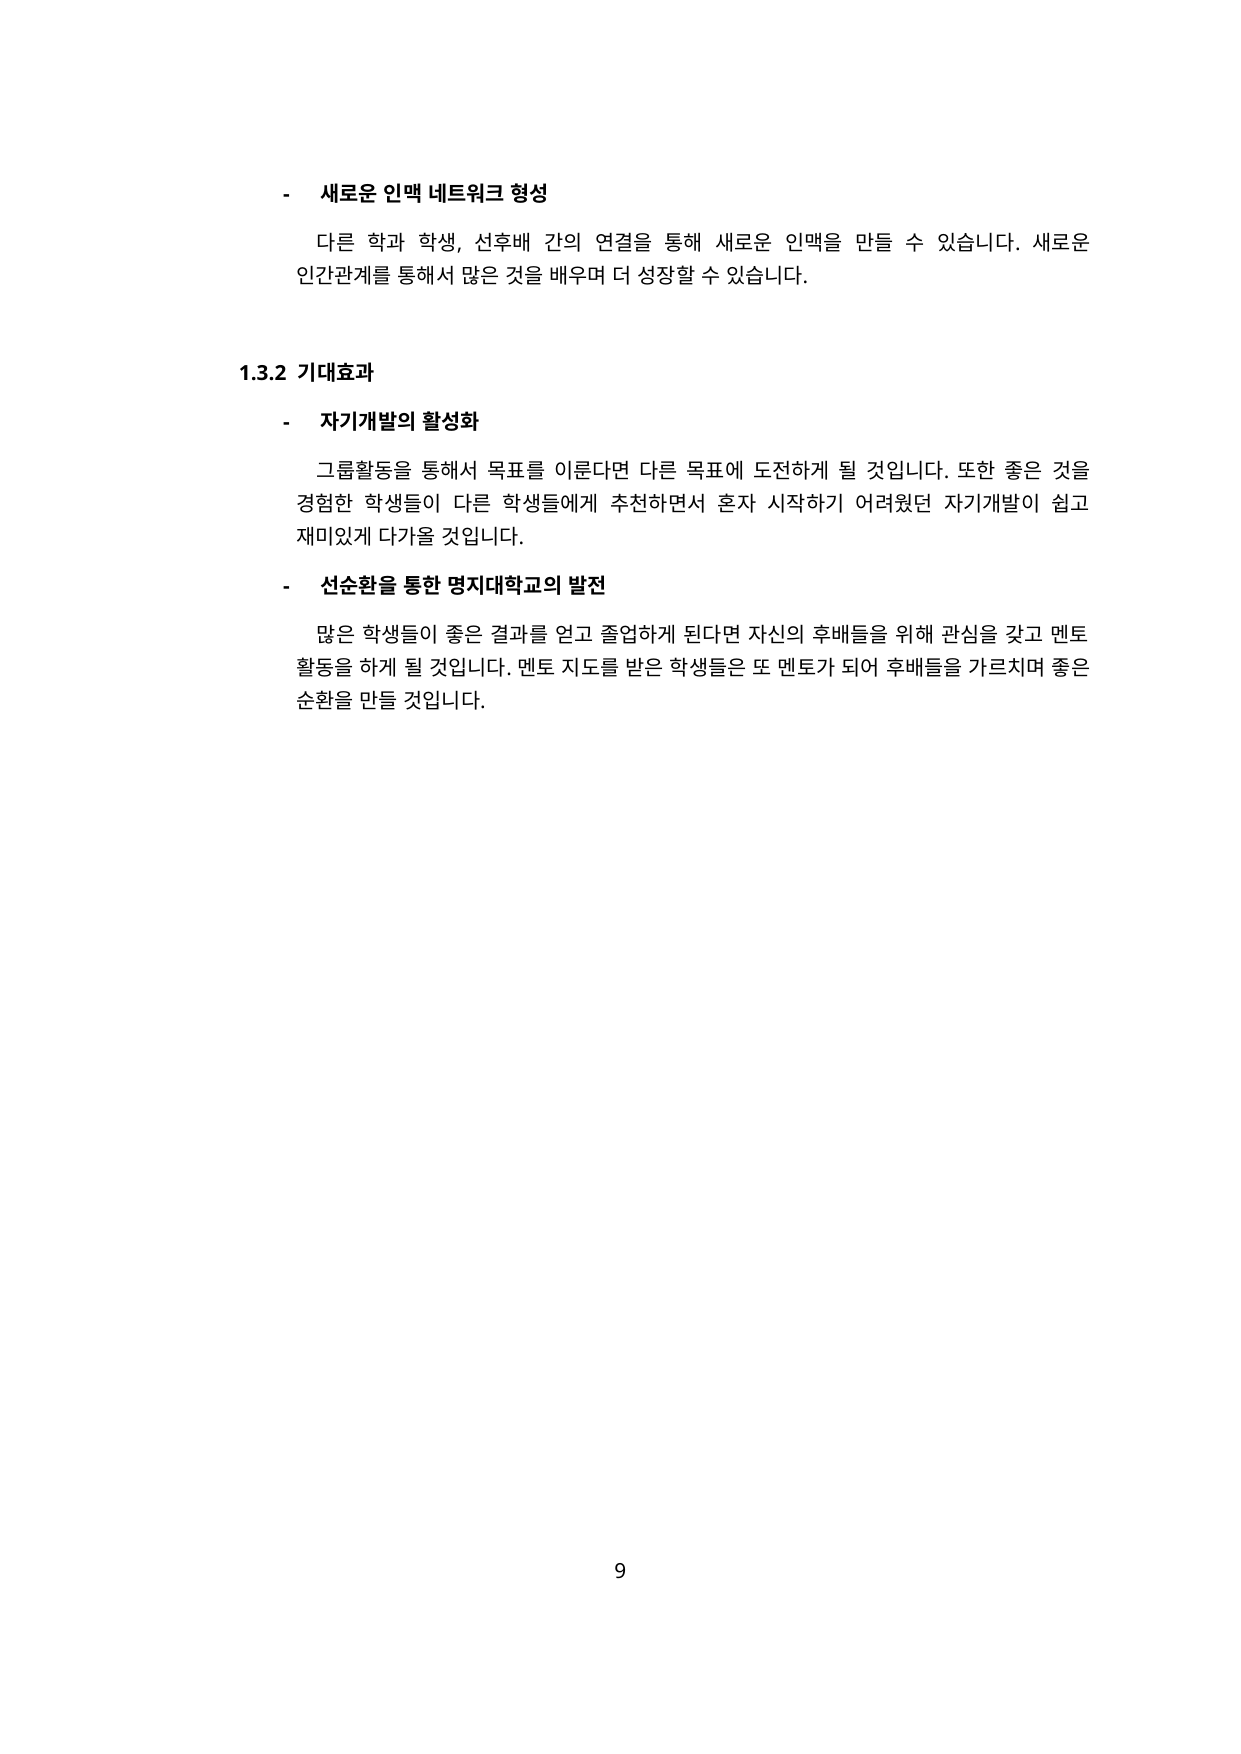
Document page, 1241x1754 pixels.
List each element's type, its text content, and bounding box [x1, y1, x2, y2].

text 많은 학생들이 좋은 결과를 얻고 졸업하게 된다면 자신의 후배들을 위해 관심을 갖고 멘토 활동을 하게 될 것입니다. 멘토 지도를 받은 학생들은 또 멘토가 되어 후배들을 가르치며 좋은 순환을 만들 것입니다. [296, 619, 1090, 714]
list 기대효과 [239, 356, 1090, 386]
list 자기개발의 활성화 [283, 405, 1090, 436]
list 새로운 인맥 네트워크 형성 [283, 177, 1090, 207]
text 그룹활동을 통해서 목표를 이룬다면 다른 목표에 도전하게 될 것입니다. 또한 좋은 것을 경험한 학생들이 다른 학생들에게 추천하면서 혼자 시작하기 어려웠던 자기개발이 쉽고 재미있게 다가올 것입니다. [296, 455, 1090, 550]
list 선순환을 통한 명지대학교의 발전 [283, 569, 1090, 600]
text 다른 학과 학생, 선후배 간의 연결을 통해 새로운 인맥을 만들 수 있습니다. 새로운 인간관계를 통해서 많은 것을 배우며 더 성장할 수 있습니다. [296, 227, 1090, 289]
